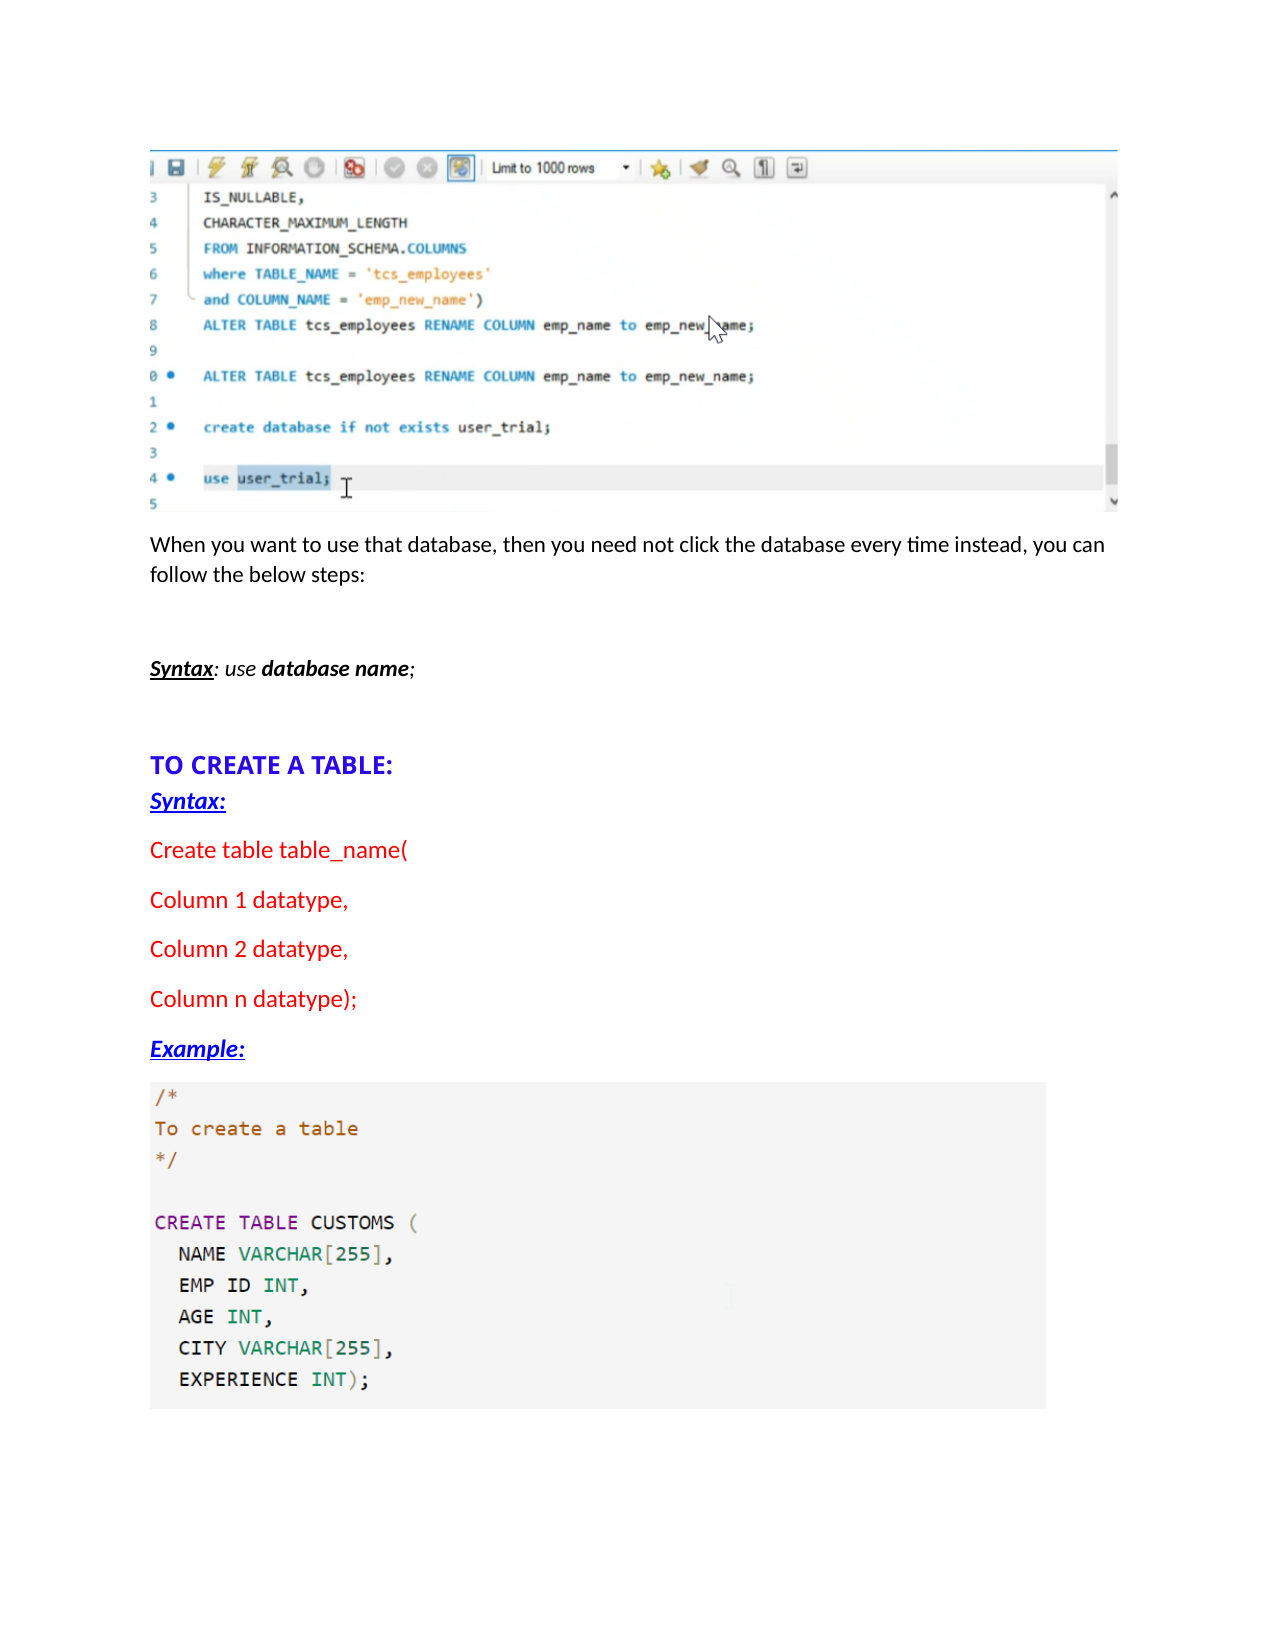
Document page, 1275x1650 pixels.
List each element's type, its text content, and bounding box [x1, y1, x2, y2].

picture [150, 1082, 1046, 1409]
picture [150, 150, 1118, 512]
subtitle TO CREATE A TABLE: [150, 748, 1125, 782]
text Create table table_name( [150, 834, 1125, 865]
text Column n datatype); [150, 983, 1125, 1014]
text Syntax: [150, 785, 1125, 815]
text Example: [150, 1033, 1125, 1063]
text Column 2 datatype, [150, 933, 1125, 964]
text When you want to use that database, then you need not click the database every time instead, you can follow the below steps: [150, 530, 1125, 588]
text Syntax: use database name; [150, 654, 1125, 682]
text Column 1 datatype, [150, 884, 1125, 914]
